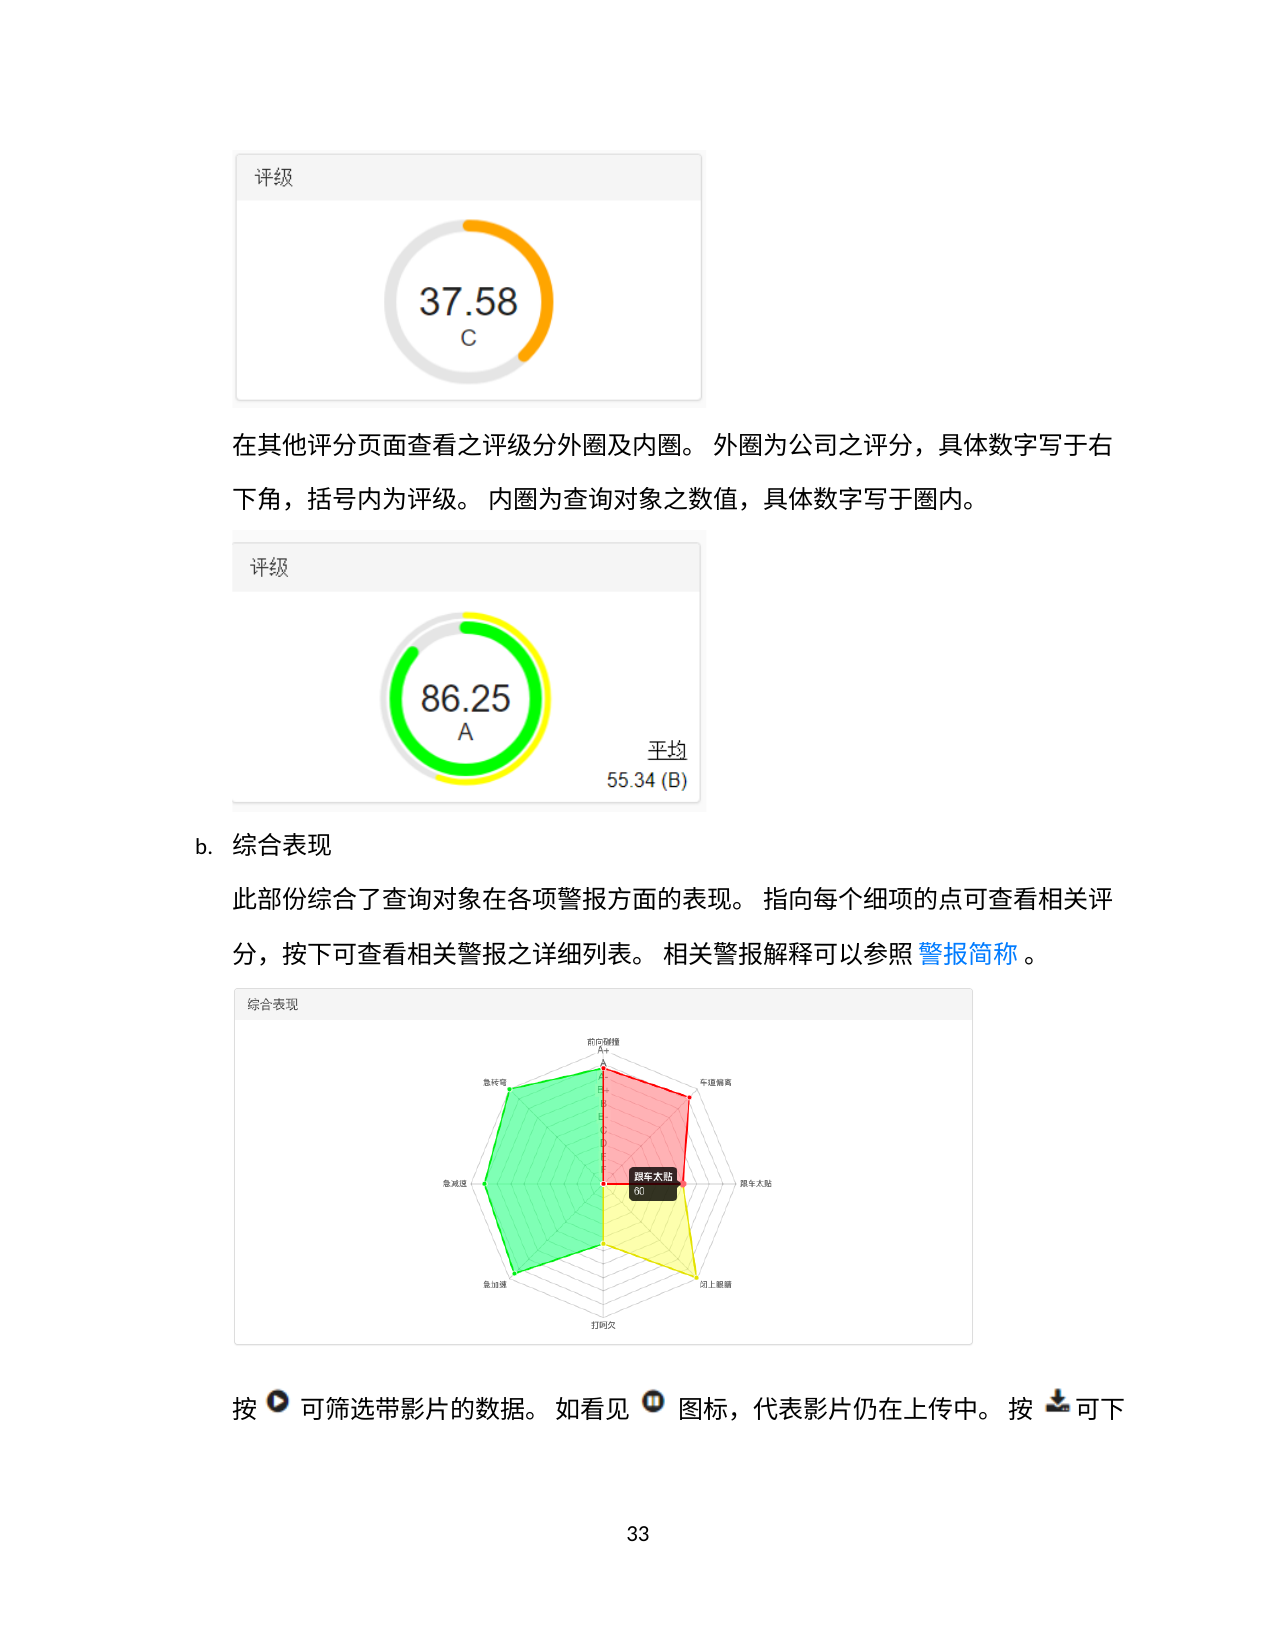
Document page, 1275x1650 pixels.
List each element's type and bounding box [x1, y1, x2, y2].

list [195, 826, 1125, 1425]
picture [232, 150, 707, 408]
picture [232, 530, 707, 812]
picture [1039, 1385, 1075, 1417]
list [195, 150, 1125, 812]
picture [232, 986, 974, 1347]
picture [263, 1386, 295, 1419]
picture [636, 1383, 673, 1419]
